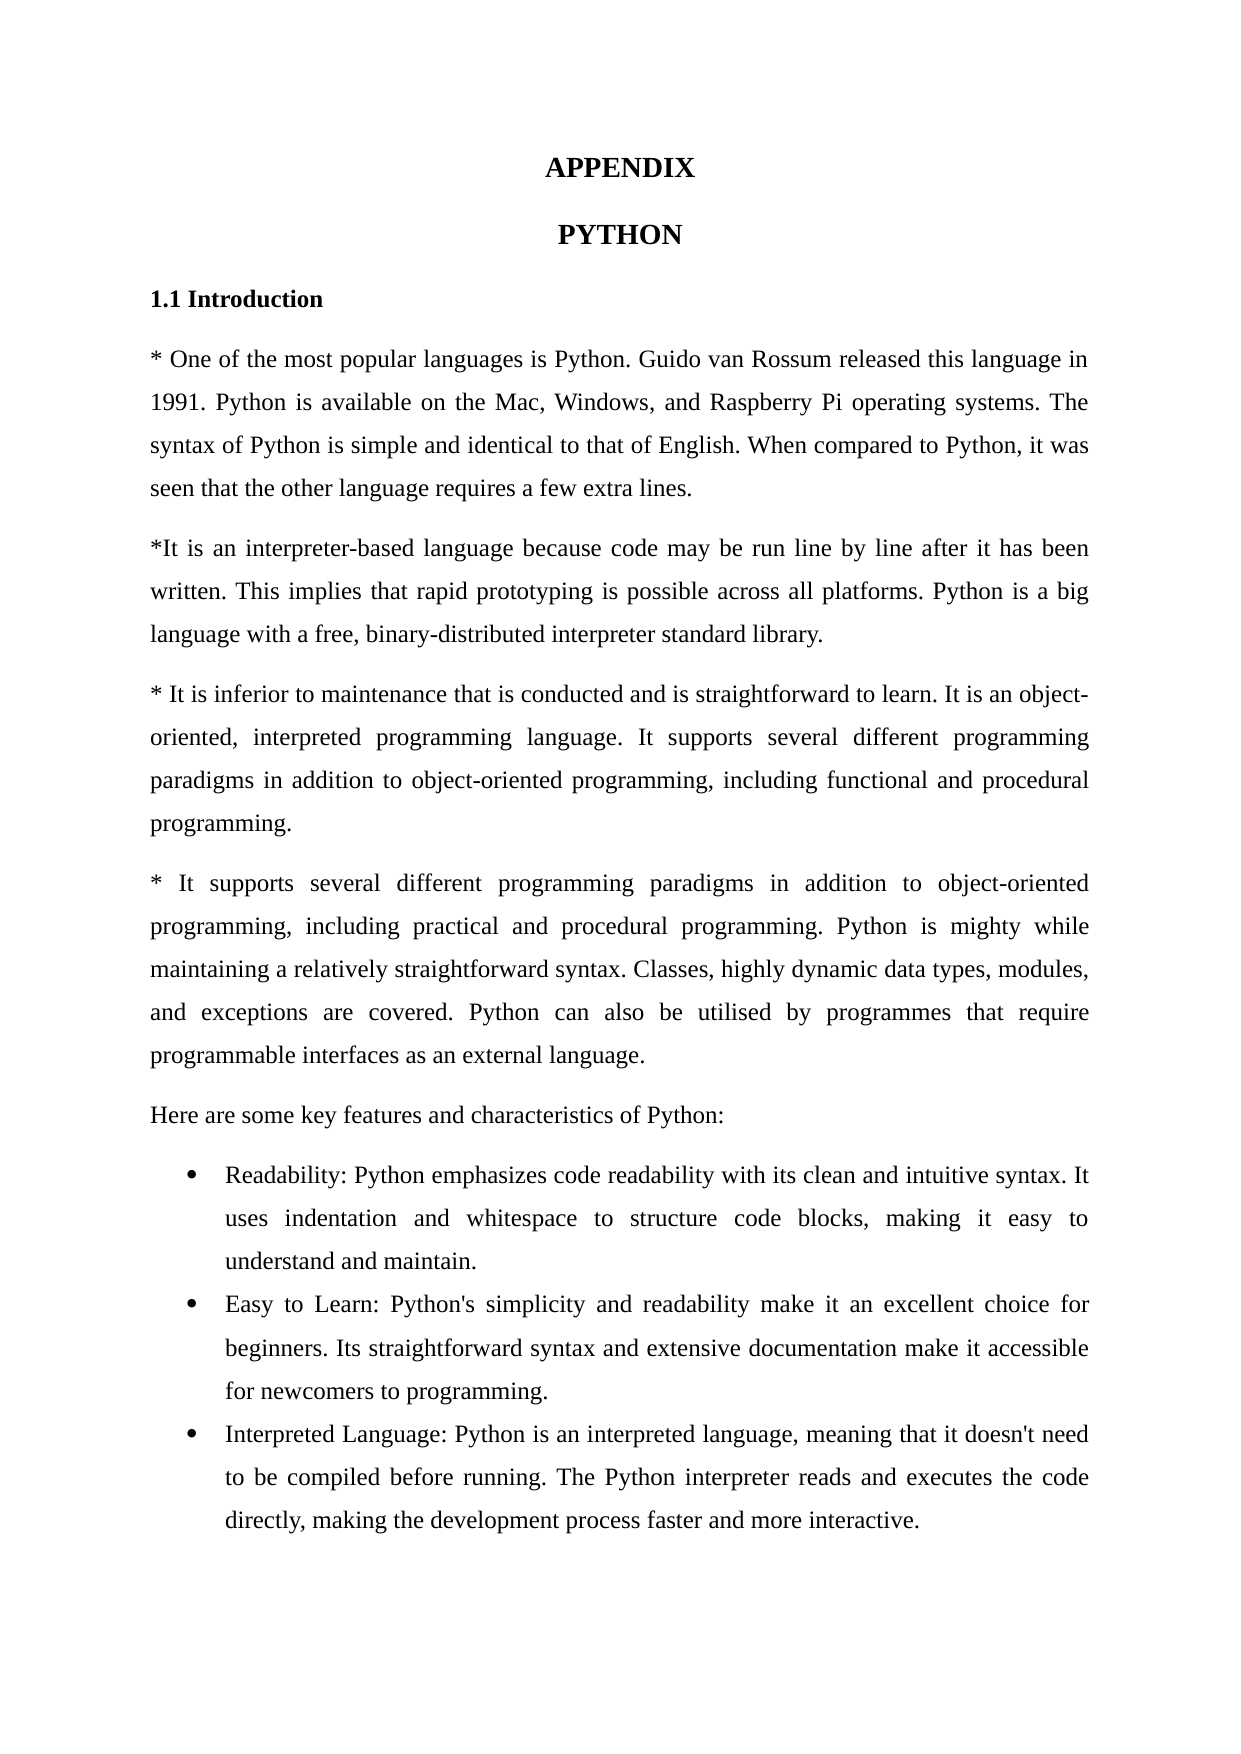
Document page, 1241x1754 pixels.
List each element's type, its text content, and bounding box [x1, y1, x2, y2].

list Easy to Learn: Python's simplicity and readability make it an excellent choice for beginners. Its straightforward syntax and extensive documentation make it accessible for newcomers to programming. [187, 1289, 1090, 1404]
text * One of the most popular languages is Python. Guido van Rossum released this language in 1991. Python is available on the Mac, Windows, and Raspberry Pi operating systems. The syntax of Python is simple and identical to that of English. When compared to Python, it was seen that the other language requires a few extra lines. [150, 344, 1090, 502]
list Readability: Python emphasizes code readability with its clean and intuitive syntax. It uses indentation and whitespace to structure code blocks, making it easy to understand and maintain. [187, 1160, 1090, 1275]
text Here are some key features and characteristics of Python: [150, 1100, 1090, 1129]
text * It supports several different programming paradigms in addition to object-oriented programming, including practical and procedural programming. Python is mighty while maintaining a relatively straightforward syntax. Classes, highly dynamic data types, modules, and exceptions are covered. Python can also be utilised by programmes that require programmable interfaces as an external language. [150, 868, 1090, 1069]
text PYTHON [150, 217, 1090, 251]
text APPENDIX [150, 150, 1090, 183]
text *It is an interpreter-based language because code may be run line by line after it has been written. This implies that rapid prototyping is possible across all platforms. Python is a big language with a free, binary-distributed interpreter standard library. [150, 533, 1090, 648]
list Interpreted Language: Python is an interpreted language, meaning that it doesn't need to be compiled before running. The Python interpreter reads and executes the code directly, making the development process faster and more interactive. [187, 1419, 1090, 1534]
text 1.1 Introduction [150, 284, 1090, 313]
text * It is inferior to maintenance that is conducted and is straightforward to learn. It is an object-oriented, interpreted programming language. It supports several different programming paradigms in addition to object-oriented programming, including functional and procedural programming. [150, 679, 1090, 837]
